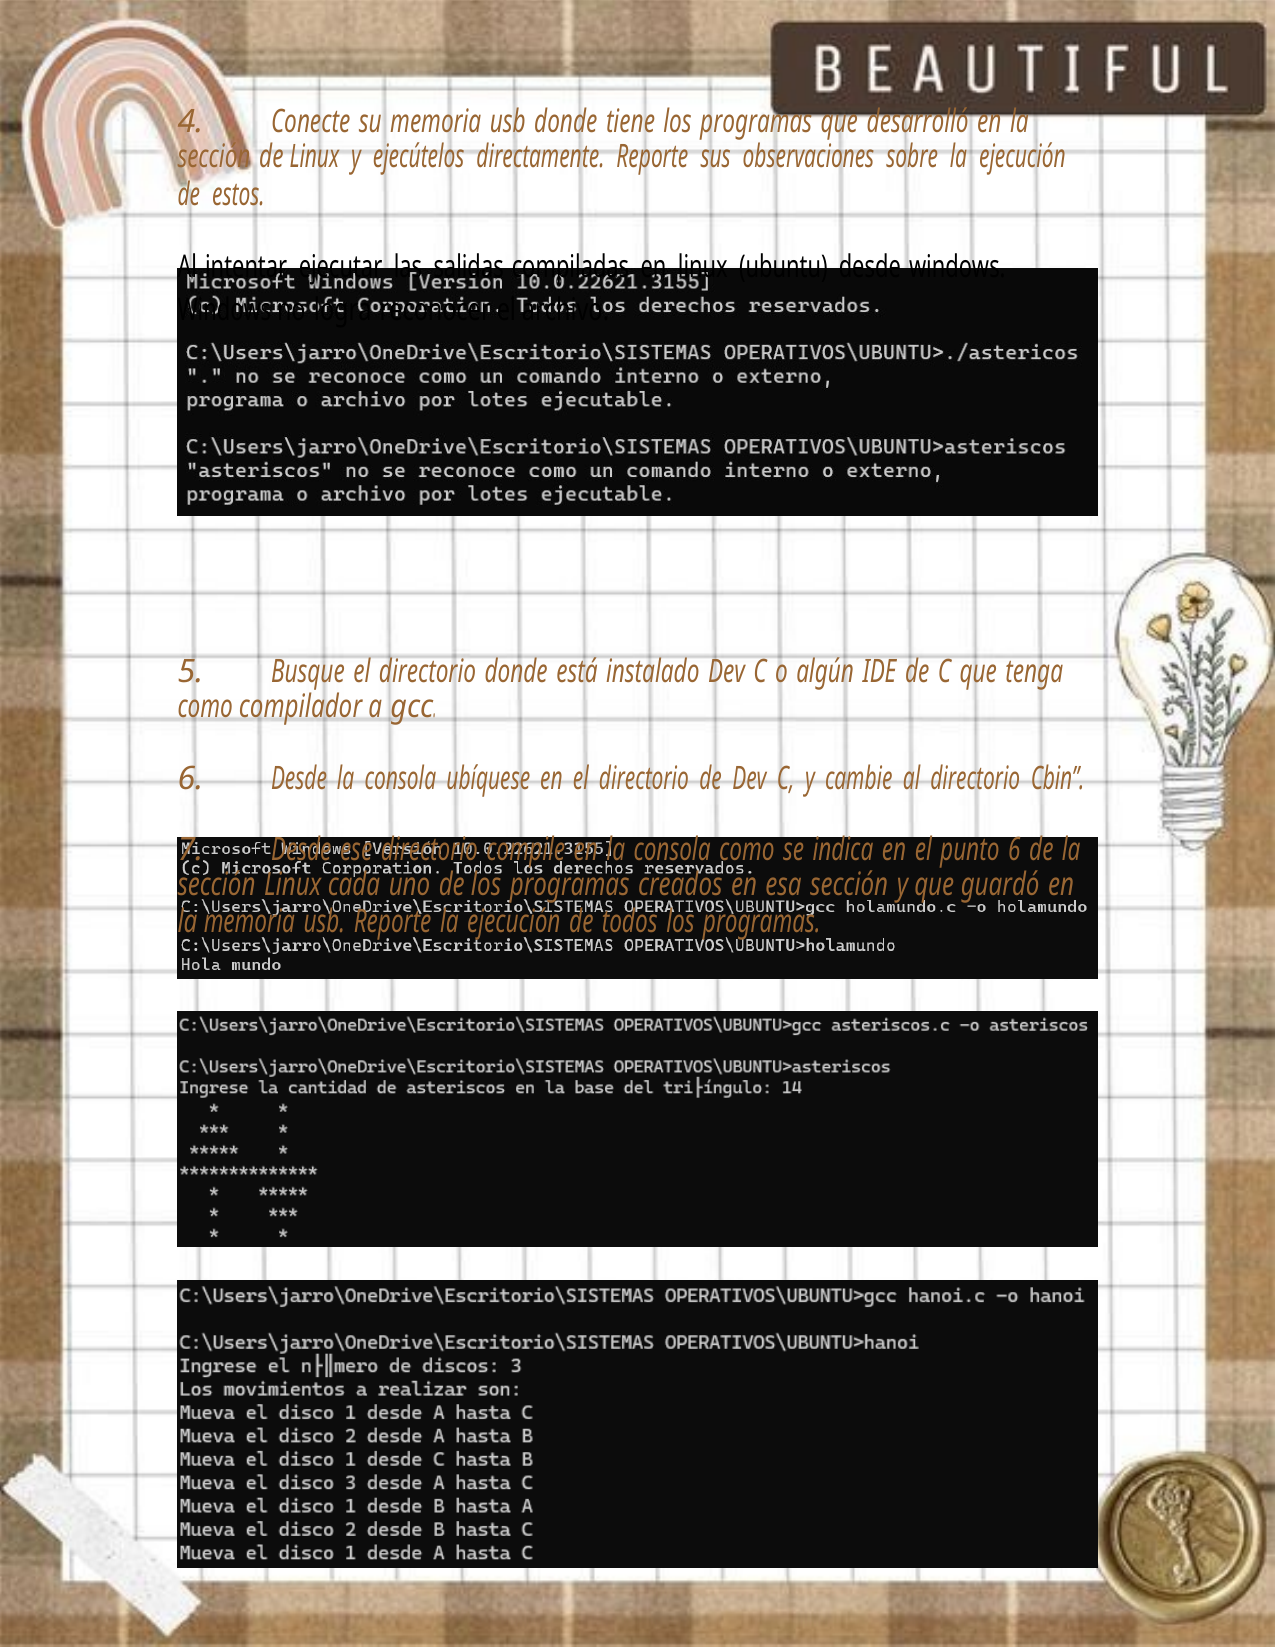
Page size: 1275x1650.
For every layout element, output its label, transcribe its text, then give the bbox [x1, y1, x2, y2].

picture [0, 0, 1275, 1647]
text Al intentar ejecutar las salidas compiladas en linux (ubuntu) desde windows. Windows no logra reconocer el archivo. [177, 243, 1090, 330]
list Busque el directorio donde está instalado Dev C o algún IDE de C que tenga como compilador a gcc. [177, 653, 1095, 727]
list Desde la consola ubíquese en el directorio de Dev C, y cambie al directorio Cbin”. [177, 755, 1187, 799]
list Conecte su memoria usb donde tiene los programas que desarrolló en la sección de Linux y ejecútelos directamente. Reporte sus observaciones sobre la ejecución de estos. [177, 102, 1096, 214]
list Desde ese directorio compile en la consola como se indica en el punto 6 de la sección Linux cada uno de los programas creados en esa sección y que guardó en la memoria usb. Reporte la ejecución de todos los programas. [177, 830, 1095, 942]
